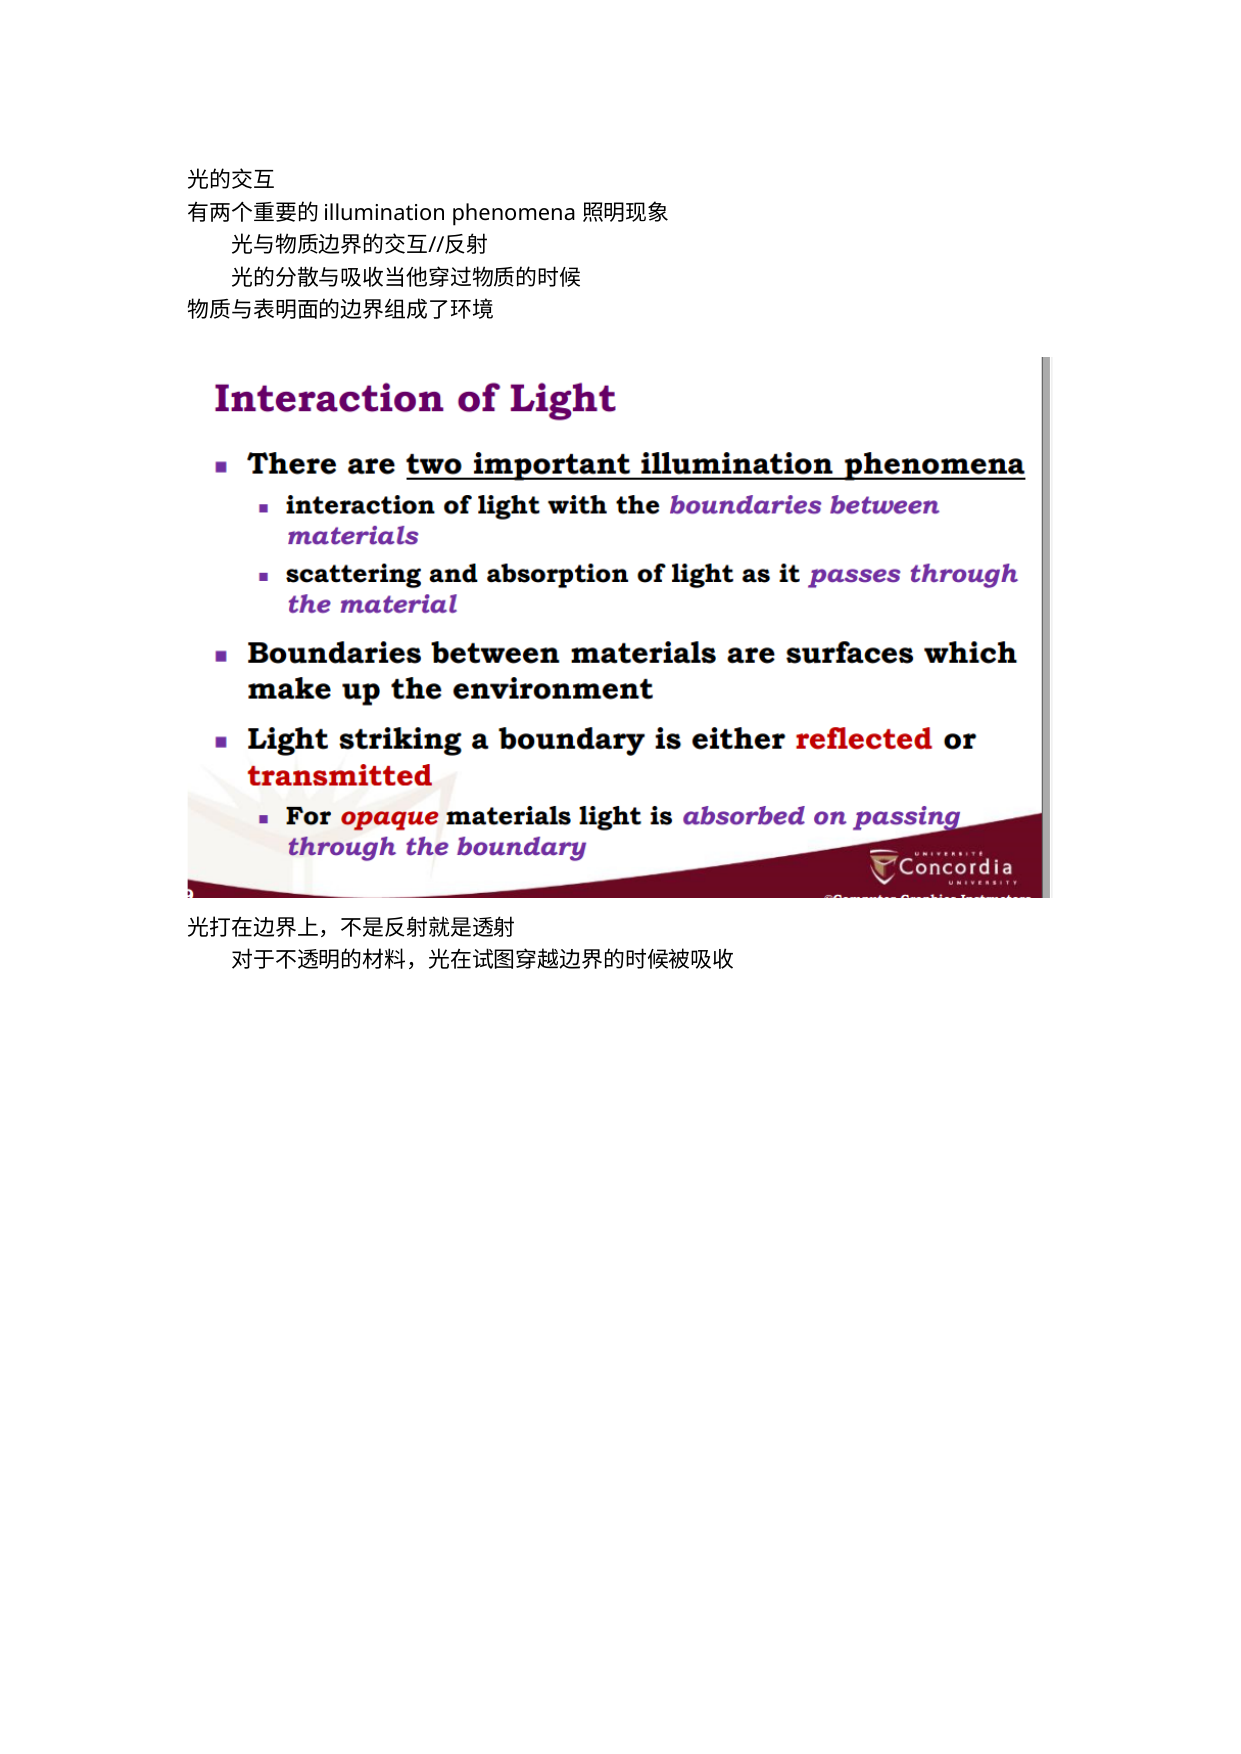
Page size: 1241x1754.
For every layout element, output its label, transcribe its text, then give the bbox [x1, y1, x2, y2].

picture [187, 357, 1053, 898]
text 物质与表明面的边界组成了环境 [187, 292, 1053, 324]
text 有两个重要的illumination phenomena 照明现象 [187, 194, 1053, 227]
text 对于不透明的材料，光在试图穿越边界的时候被吸收 [187, 942, 1053, 974]
text 光与物质边界的交互//反射 [231, 227, 1053, 259]
text 光打在边界上，不是反射就是透射 [187, 909, 1053, 942]
text 光的交互 [187, 162, 1053, 194]
text 光的分散与吸收当他穿过物质的时候 [231, 259, 1053, 292]
